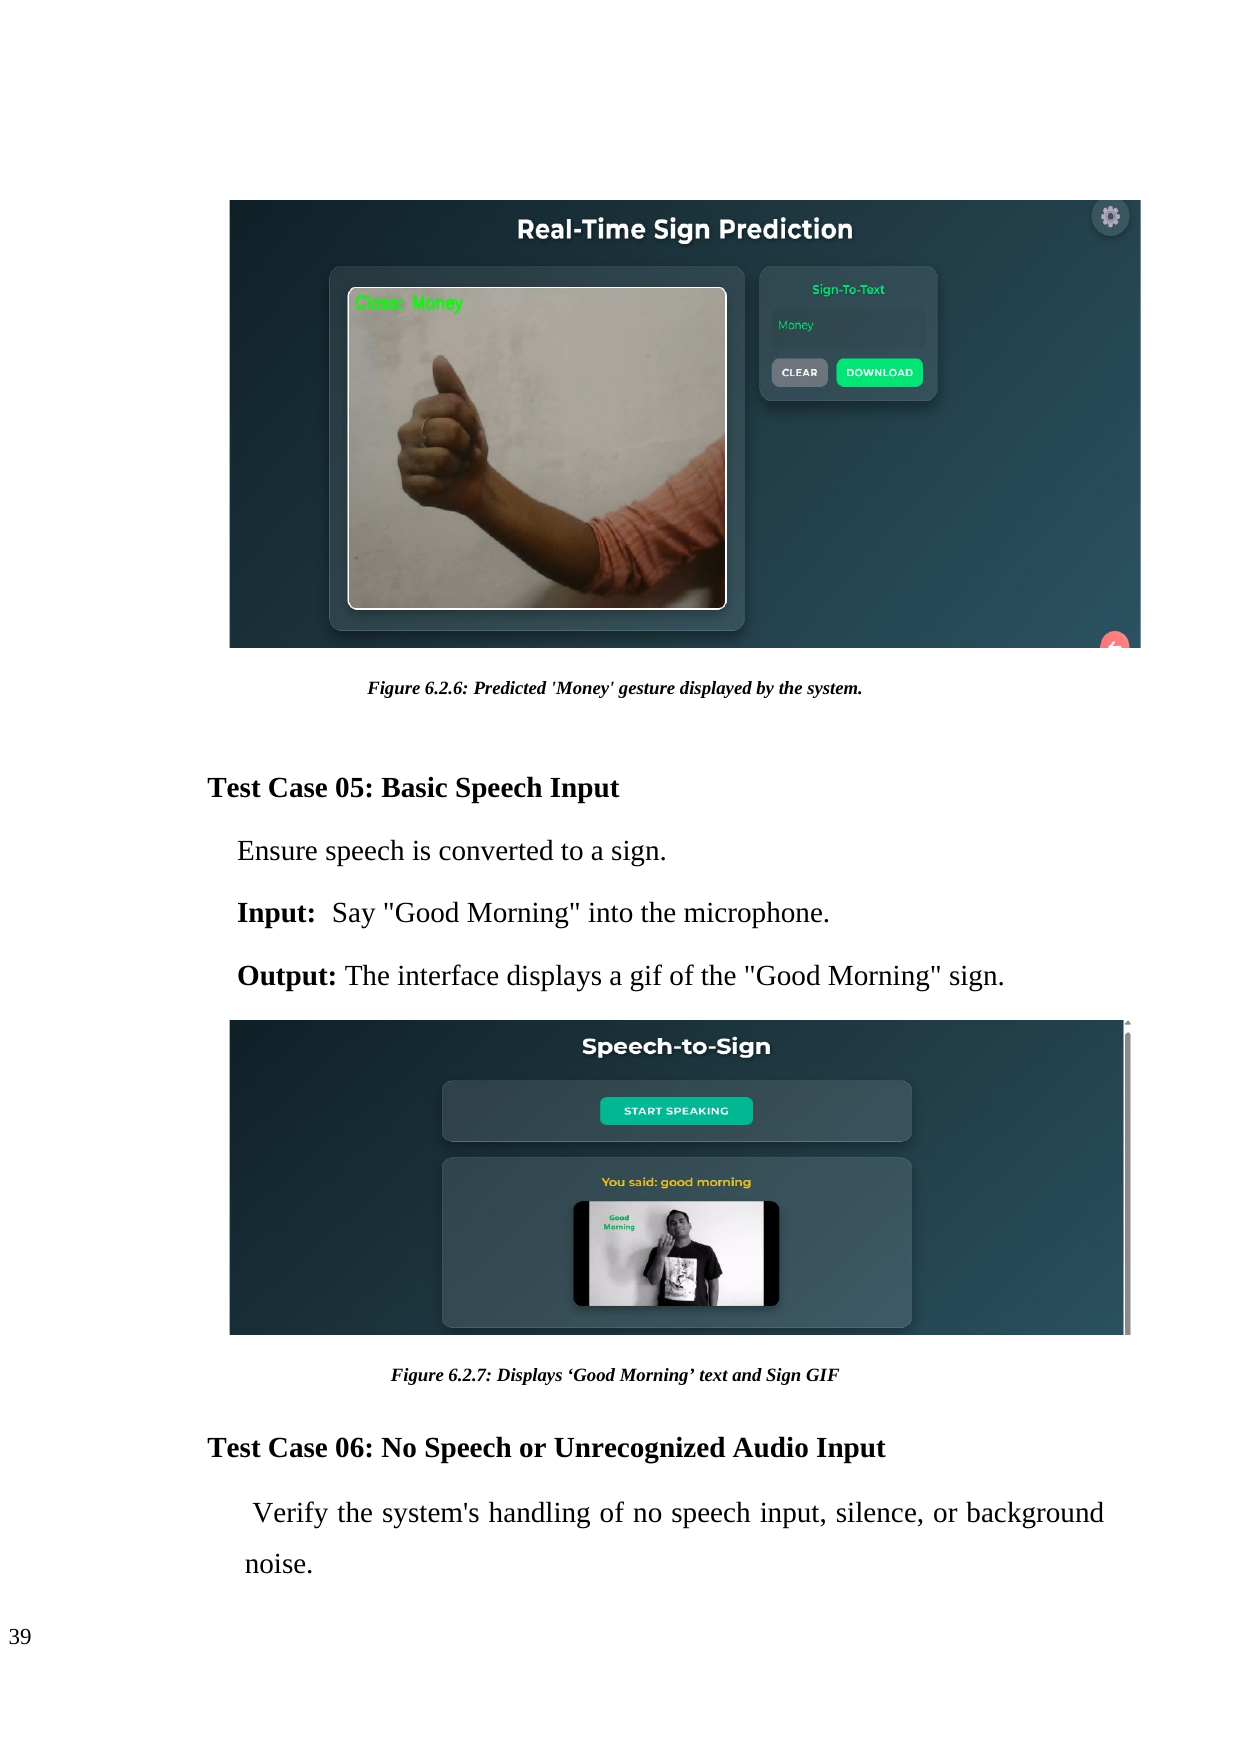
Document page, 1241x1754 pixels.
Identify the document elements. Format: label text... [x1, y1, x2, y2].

picture [229, 200, 1141, 648]
list Test Case 06: No Speech or Unrecognized Audio Input [207, 1432, 1105, 1464]
text Output: The interface displays a gif of the "Good Morning" sign. [229, 958, 1105, 992]
text Input: Say "Good Morning" into the microphone. [332, 895, 1105, 929]
text Figure 6.2.7: Displays ‘Good Morning’ text and Sign GIF [8, 1364, 1223, 1385]
text Ensure speech is converted to a sign. [229, 833, 1105, 866]
text Input: Say "Good Morning" into the microphone. [229, 895, 316, 929]
picture [229, 1020, 1132, 1335]
text Figure 6.2.6: Predicted 'Money' gesture displayed by the system. [8, 677, 1223, 698]
list Verify the system's handling of no speech input, silence, or background noise. [207, 1495, 1105, 1579]
list Test Case 05: Basic Speech Input [207, 772, 1105, 803]
